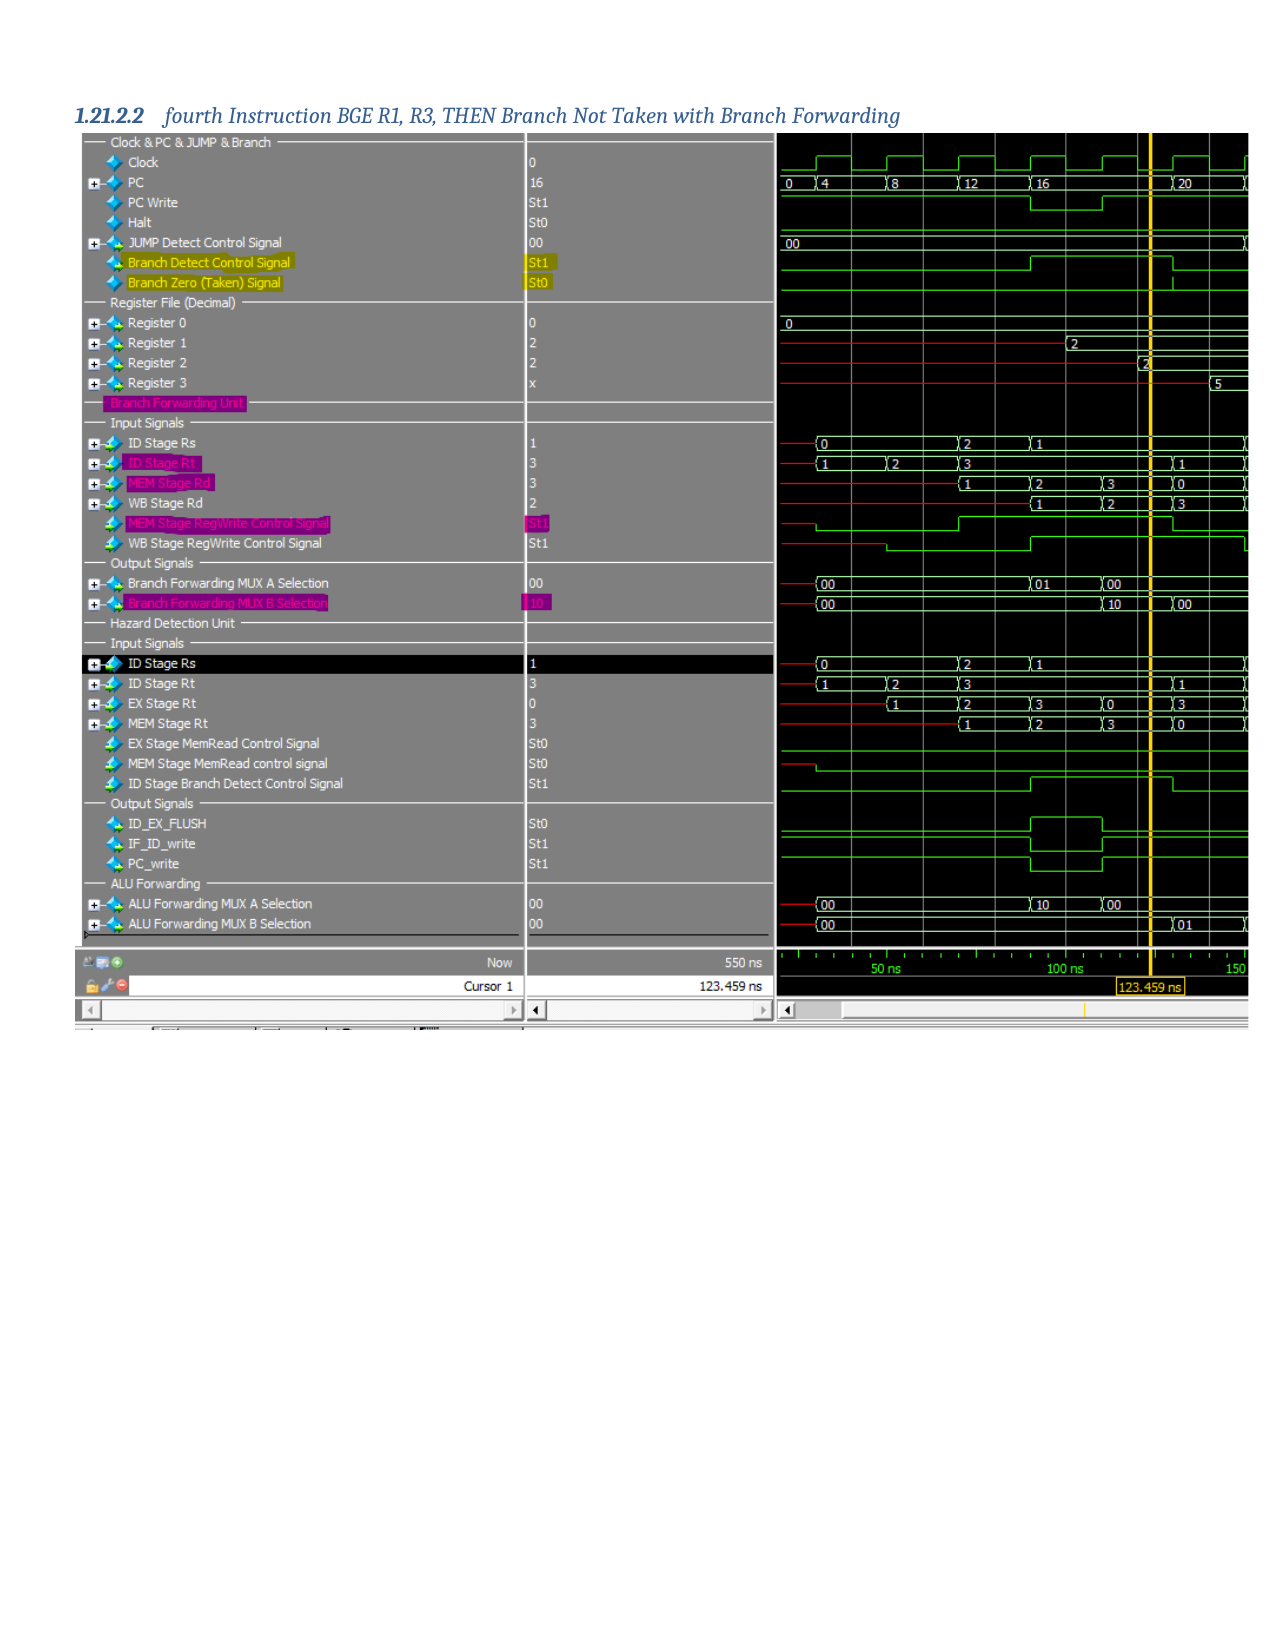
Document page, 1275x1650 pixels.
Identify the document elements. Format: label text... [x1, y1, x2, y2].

picture [75, 133, 1249, 1030]
subtitle fourth Instruction BGE R1, R3, THEN Branch Not Taken with Branch Forwarding [75, 103, 1200, 129]
